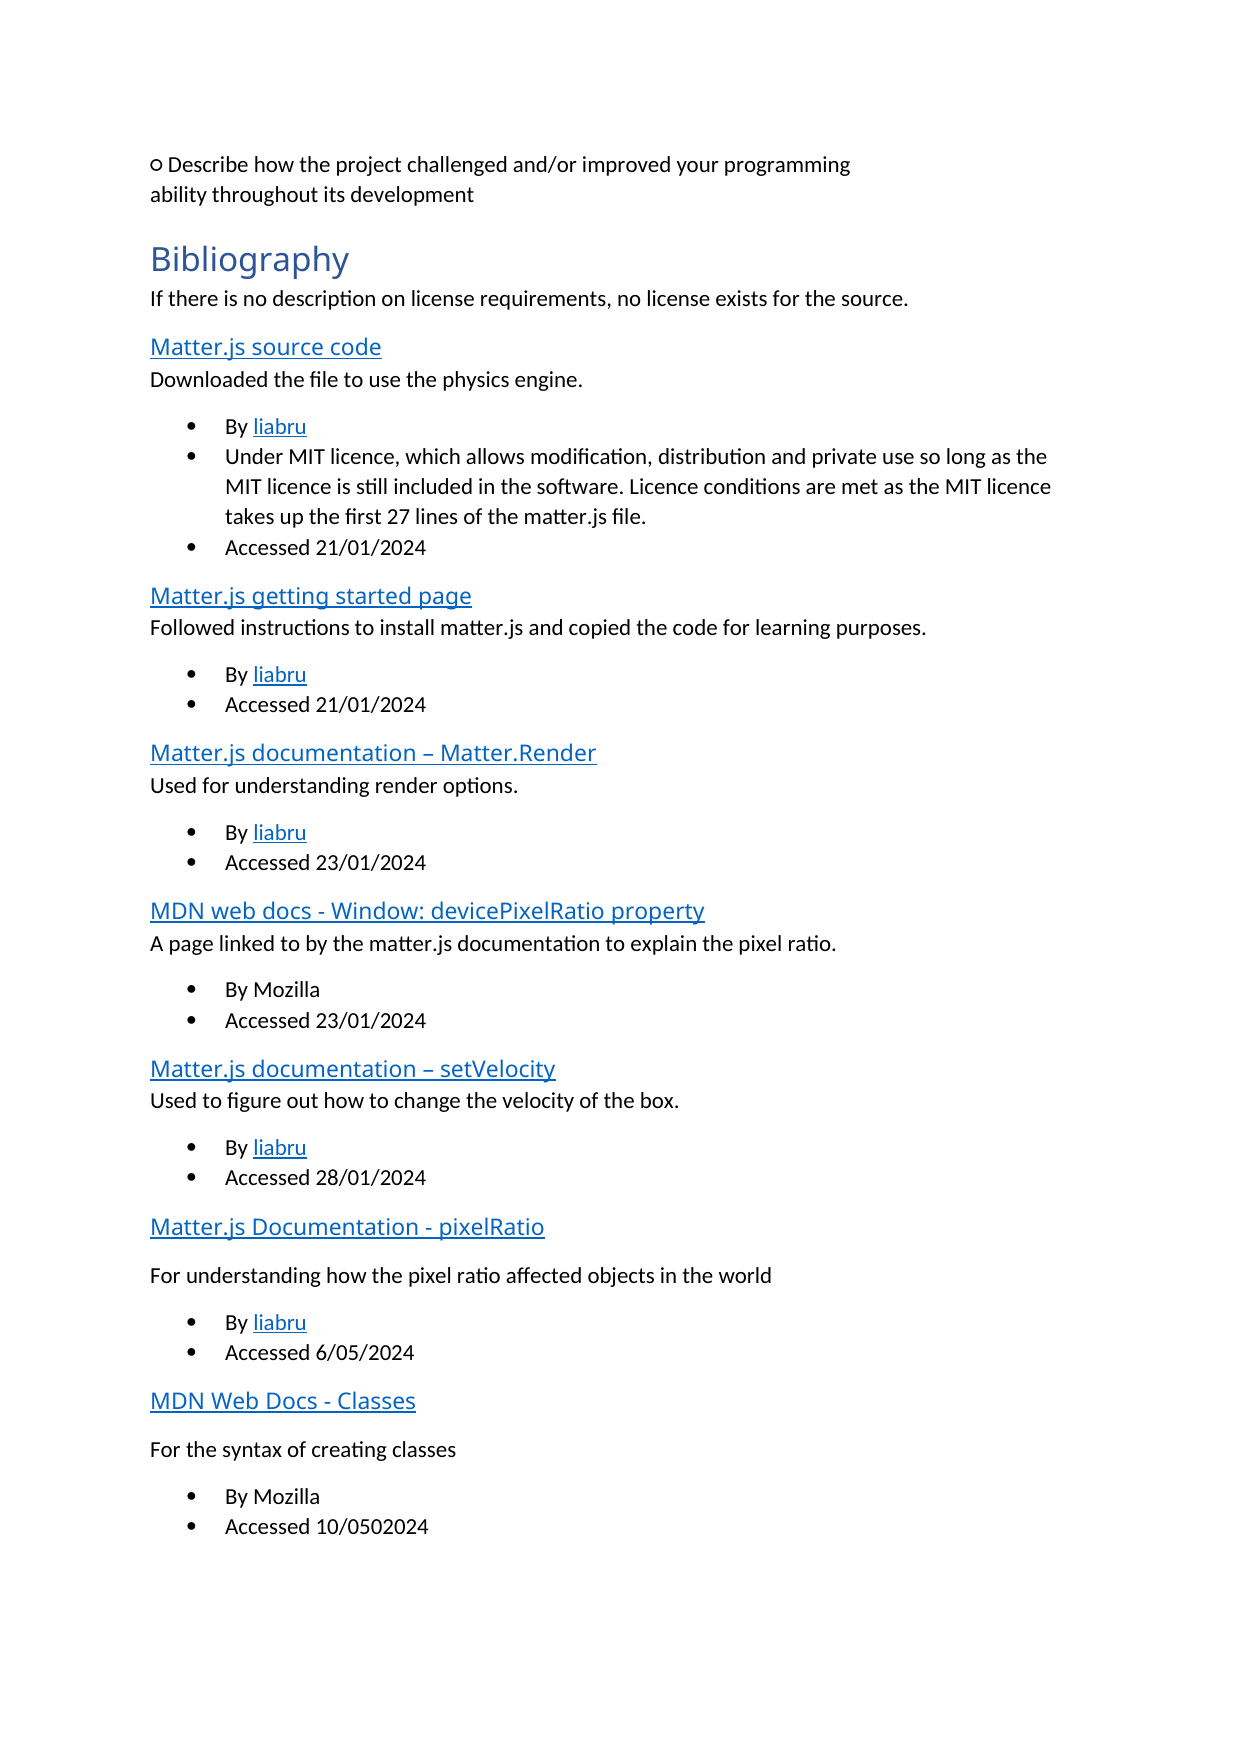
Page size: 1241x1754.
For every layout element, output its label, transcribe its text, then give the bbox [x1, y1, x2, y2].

subtitle Matter.js getting started page [150, 579, 1090, 611]
text Downloaded the file to use the physics engine. [150, 365, 1090, 393]
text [150, 150, 1090, 208]
subtitle MDN web docs - Window: devicePixelRatio property [150, 895, 1090, 926]
list Accessed 28/01/2024 [187, 1163, 1090, 1192]
list By liabru [187, 818, 1090, 846]
list By liabru [187, 660, 1090, 688]
text Matter.js Documentation - pixelRatio [150, 1210, 1090, 1242]
text For the syntax of creating classes [150, 1435, 1090, 1463]
text Used to figure out how to change the velocity of the box. [150, 1086, 1090, 1114]
subtitle Matter.js documentation – setVelocity [150, 1053, 1090, 1084]
list By Mozilla [187, 976, 1090, 1004]
text A page linked to by the matter.js documentation to explain the pixel ratio. [150, 929, 1090, 957]
text Followed instructions to install matter.js and copied the code for learning purposes. [150, 613, 1090, 641]
list Accessed 23/01/2024 [187, 1006, 1090, 1034]
list By liabru [187, 412, 1090, 440]
list By liabru [187, 1308, 1090, 1336]
text If there is no description on license requirements, no license exists for the source. [150, 284, 1090, 312]
list Accessed 6/05/2024 [187, 1338, 1090, 1366]
list Accessed 21/01/2024 [187, 690, 1090, 718]
list Under MIT licence, which allows modification, distribution and private use so long as the MIT licence is still included in the software. Licence conditions are met as the MIT licence takes up the first 27 lines of the matter.js file. [187, 442, 1090, 531]
list Accessed 10/0502024 [187, 1512, 1090, 1540]
list Accessed 21/01/2024 [187, 533, 1090, 561]
text For understanding how the pixel ratio affected objects in the world [150, 1261, 1090, 1289]
list By Mozilla [187, 1482, 1090, 1510]
list Accessed 23/01/2024 [187, 848, 1090, 876]
subtitle Bibliography [150, 235, 1090, 281]
list By liabru [187, 1133, 1090, 1161]
text MDN Web Docs - Classes [150, 1385, 1090, 1416]
subtitle Matter.js source code [150, 331, 1090, 362]
text Used for understanding render options. [150, 771, 1090, 799]
subtitle Matter.js documentation – Matter.Render [150, 737, 1090, 768]
